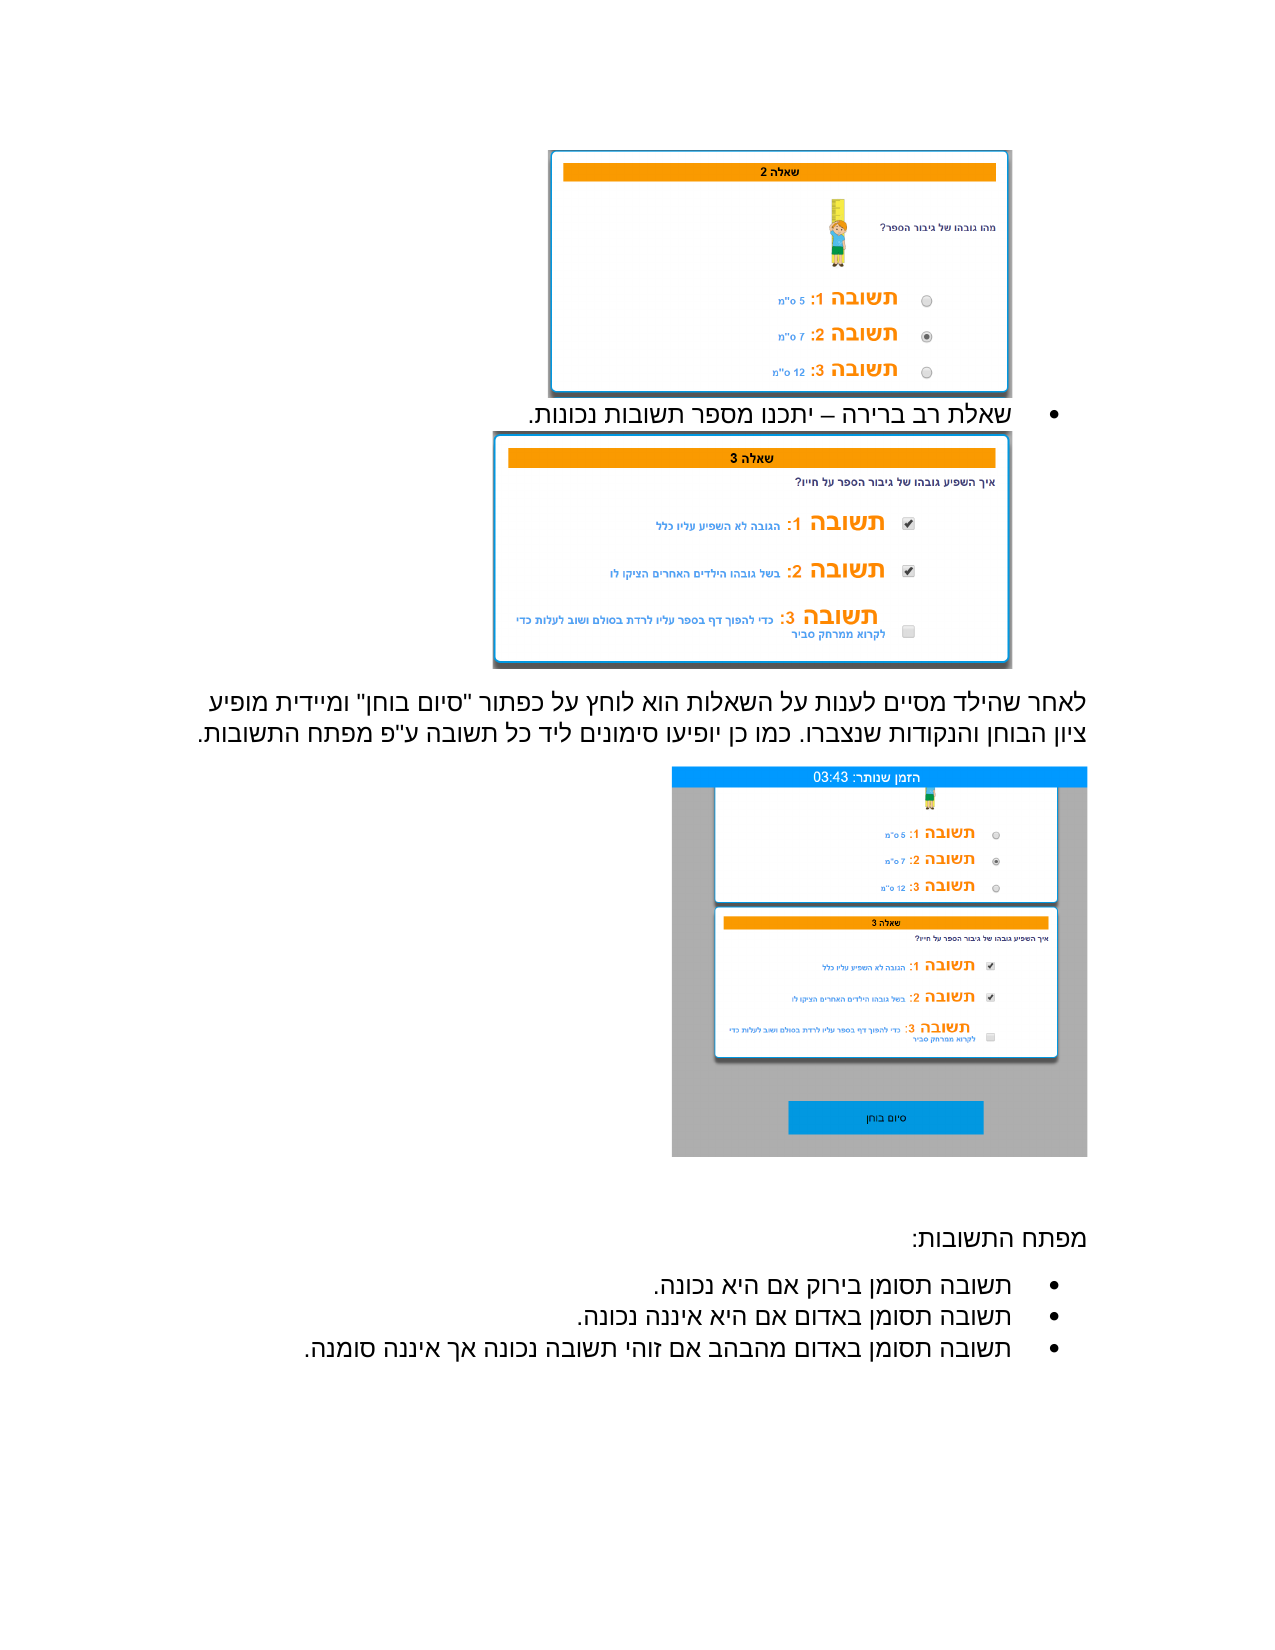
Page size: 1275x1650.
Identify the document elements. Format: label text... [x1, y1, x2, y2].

list תשובה תסומן באדום אם היא איננה נכונה. [187, 1302, 1050, 1331]
text מפתח התשובות: [187, 1223, 1087, 1252]
list שאלת רב ברירה – יתכנו מספר תשובות נכונות. [187, 400, 1050, 429]
picture [492, 431, 1013, 669]
text לאחר שהילד מסיים לענות על השאלות הוא לוחץ על כפתור "סיום בוחן" ומיידית מופיע ציון הבוחן והנקודות שנצברו. כמו כן יופיעו סימונים ליד כל תשובה ע"פ מפתח התשובות. [187, 688, 1087, 747]
list תשובה תסומן בירוק אם היא נכונה. [187, 1271, 1050, 1300]
picture [671, 766, 1088, 1157]
list תשובה תסומן באדום מהבהב אם זוהי תשובה נכונה אך איננה סומנה. [187, 1333, 1050, 1362]
picture [547, 150, 1013, 398]
